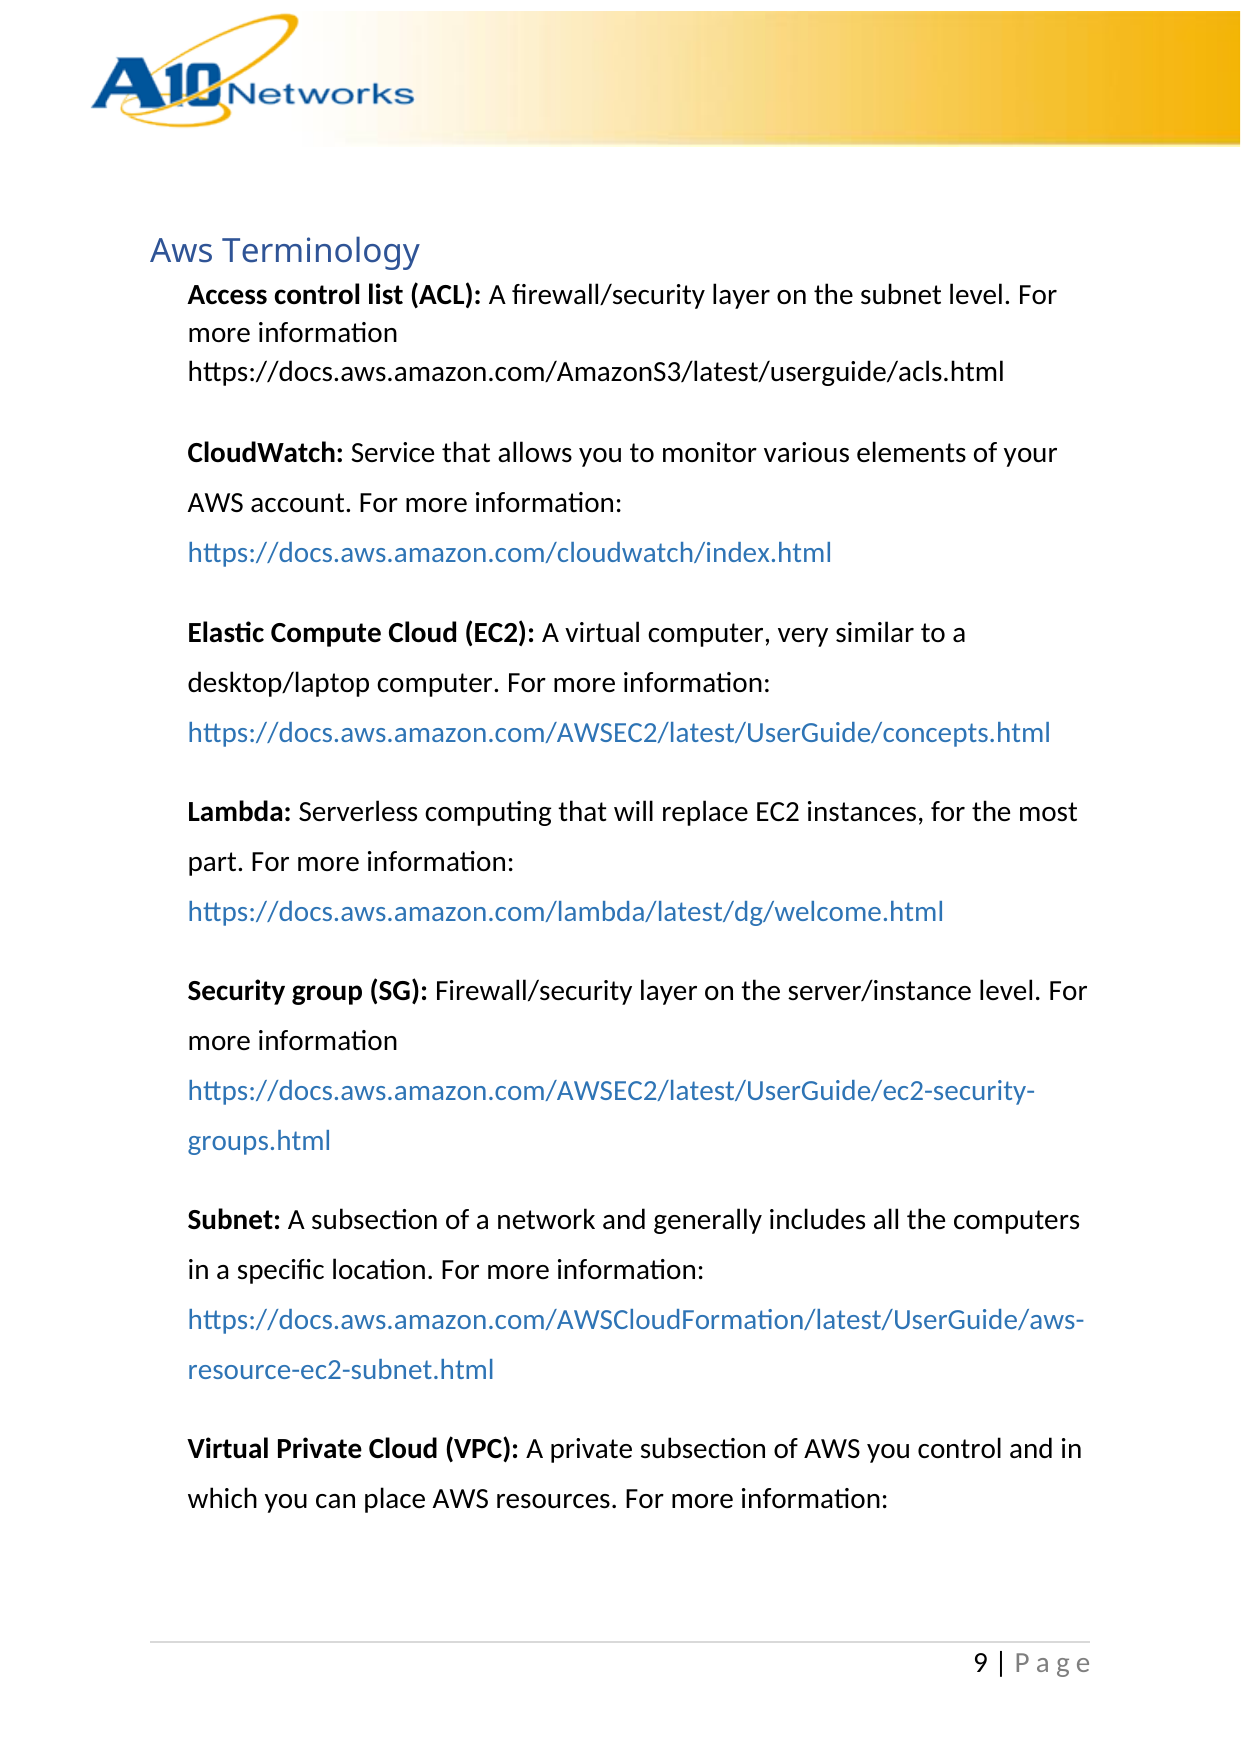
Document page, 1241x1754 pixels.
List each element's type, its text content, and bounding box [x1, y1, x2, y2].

text Lambda: Serverless computing that will replace EC2 instances, for the most part. For more information: https://docs.aws.amazon.com/lambda/latest/dg/welcome.html [187, 778, 1090, 928]
text Elastic Compute Cloud (EC2): A virtual computer, very similar to a desktop/laptop computer. For more information: https://docs.aws.amazon.com/AWSEC2/latest/UserGuide/concepts.html [187, 599, 1090, 749]
text CloudWatch: Service that allows you to monitor various elements of your AWS account. For more information: https://docs.aws.amazon.com/cloudwatch/index.html [187, 420, 1090, 570]
picture [0, 11, 1241, 147]
subtitle Aws Terminology [150, 227, 1090, 272]
text Subnet: A subsection of a network and generally includes all the computers in a specific location. For more information: https://docs.aws.amazon.com/AWSCloudFormation/latest/UserGuide/aws-resource-ec2-subnet.html [187, 1187, 1090, 1387]
text Access control list (ACL): A firewall/security layer on the subnet level. For more information https://docs.aws.amazon.com/AmazonS3/latest/userguide/acls.html [187, 276, 1090, 388]
text Security group (SG): Firewall/security layer on the server/instance level. For more information https://docs.aws.amazon.com/AWSEC2/latest/UserGuide/ec2-security-groups.html [187, 958, 1090, 1158]
